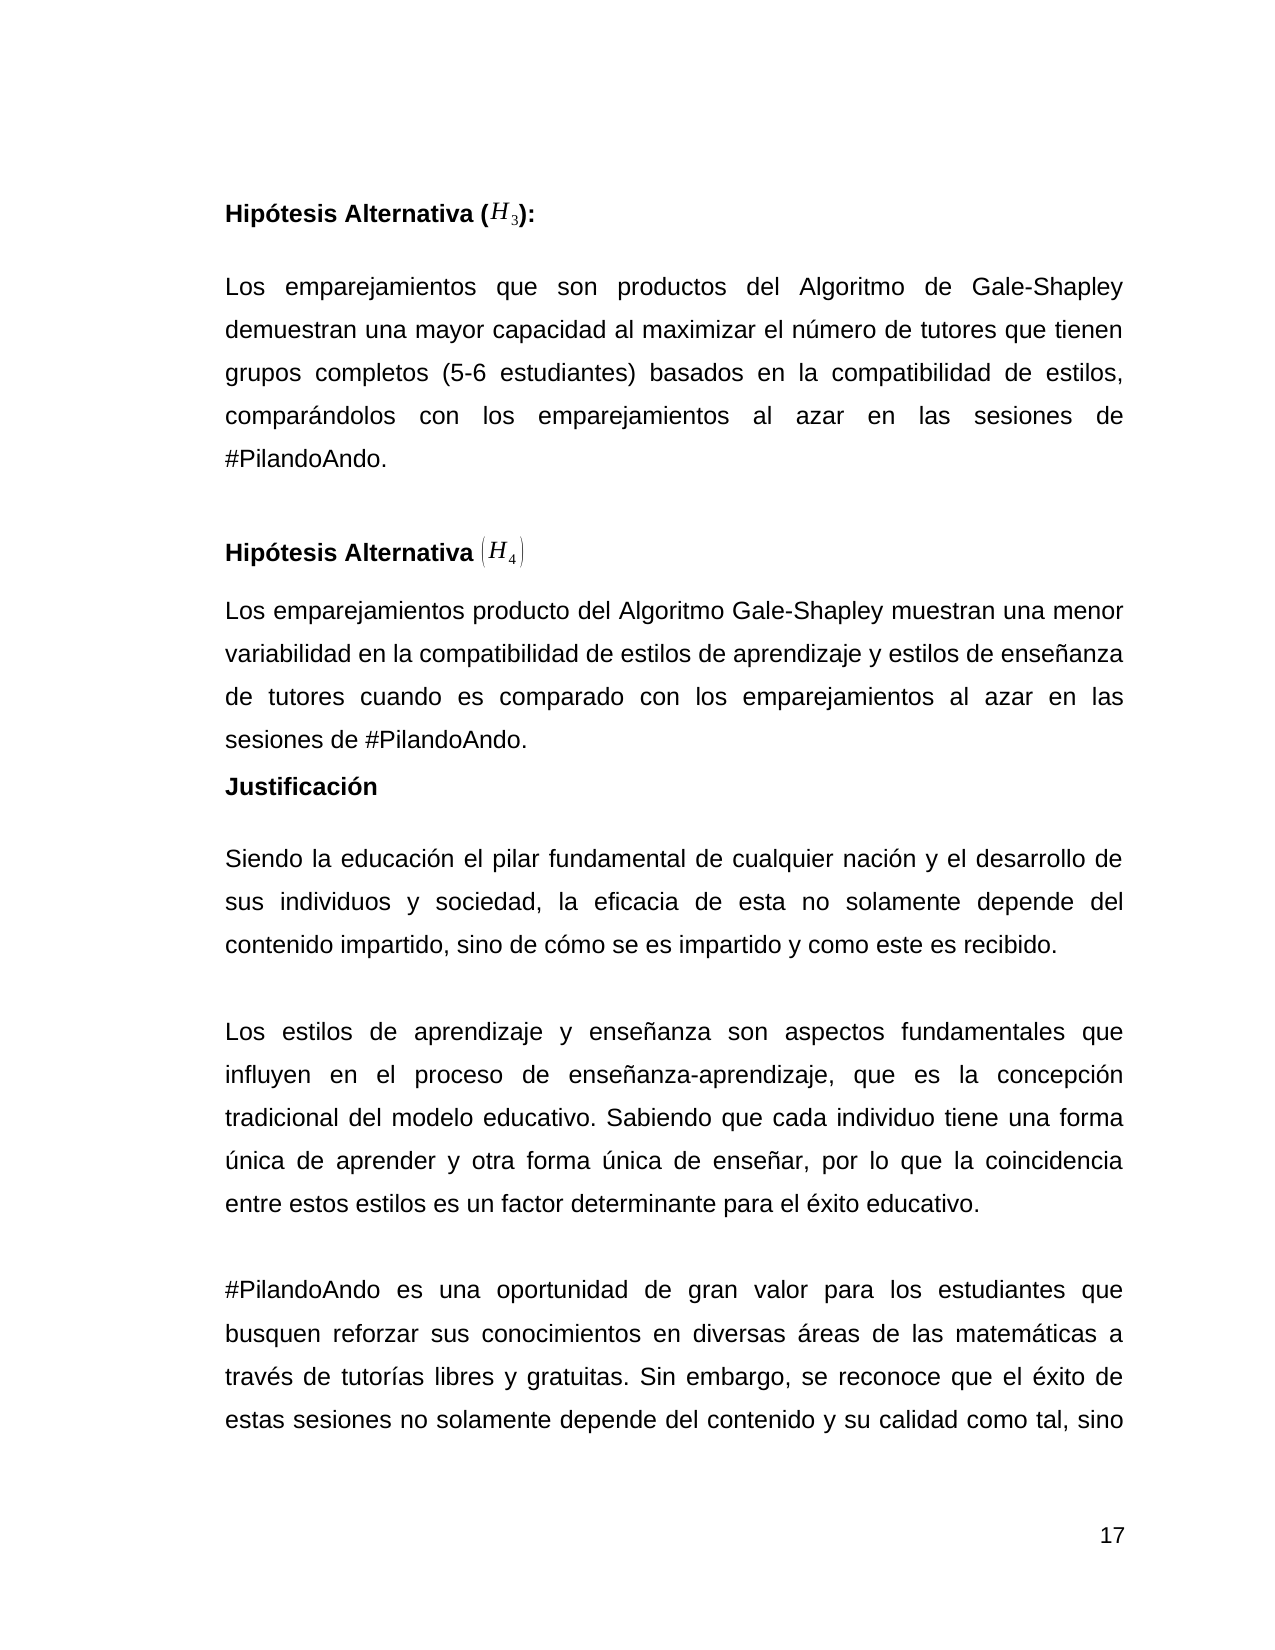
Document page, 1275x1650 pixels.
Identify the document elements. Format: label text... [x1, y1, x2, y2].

subtitle Justificación [225, 772, 1125, 801]
subtitle Hipótesis Alternativa [225, 535, 1125, 569]
text Los emparejamientos producto del Algoritmo Gale-Shapley muestran una menor variabilidad en la compatibilidad de estilos de aprendizaje y estilos de enseñanza de tutores cuando es comparado con los emparejamientos al azar en las sesiones de #PilandoAndo. [225, 596, 1125, 754]
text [225, 1276, 1125, 1434]
text Los emparejamientos que son productos del Algoritmo de Gale-Shapley demuestran una mayor capacidad al maximizar el número de tutores que tienen grupos completos (5-6 estudiantes) basados en la compatibilidad de estilos, comparándolos con los emparejamientos al azar en las sesiones de #PilandoAndo. [225, 272, 1125, 473]
text Siendo la educación el pilar fundamental de cualquier nación y el desarrollo de sus individuos y sociedad, la eficacia de esta no solamente depende del contenido impartido, sino de cómo se es impartido y como este es recibido. [225, 844, 1125, 959]
text Los estilos de aprendizaje y enseñanza son aspectos fundamentales que influyen en el proceso de enseñanza-aprendizaje, que es la concepción tradicional del modelo educativo. Sabiendo que cada individuo tiene una forma única de aprender y otra forma única de enseñar, por lo que la coincidencia entre estos estilos es un factor determinante para el éxito educativo. [225, 1017, 1125, 1218]
subtitle Hipótesis Alternativa (): [225, 197, 1125, 229]
